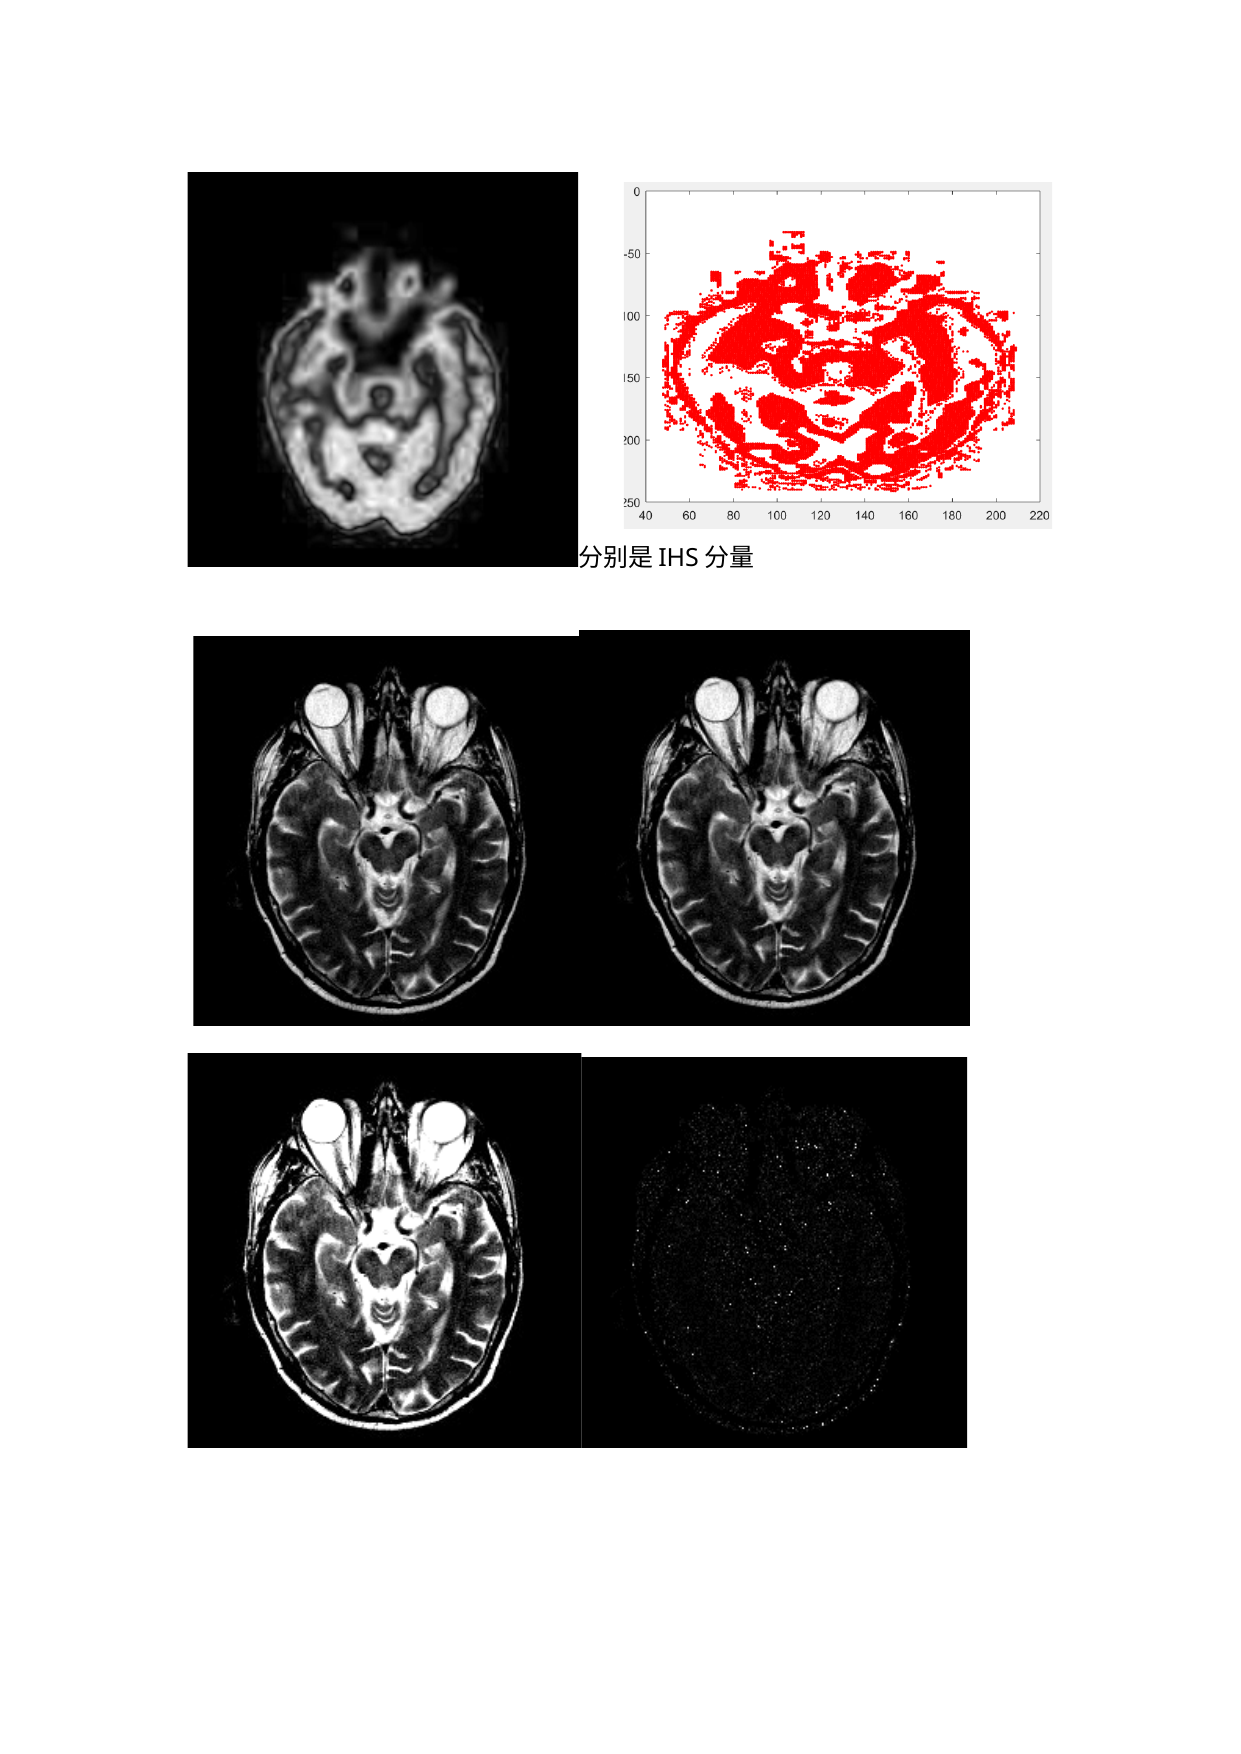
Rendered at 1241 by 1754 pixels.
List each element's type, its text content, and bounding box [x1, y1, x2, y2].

picture [623, 182, 1053, 529]
picture [187, 172, 579, 567]
picture [187, 1053, 968, 1448]
picture [193, 630, 970, 1026]
